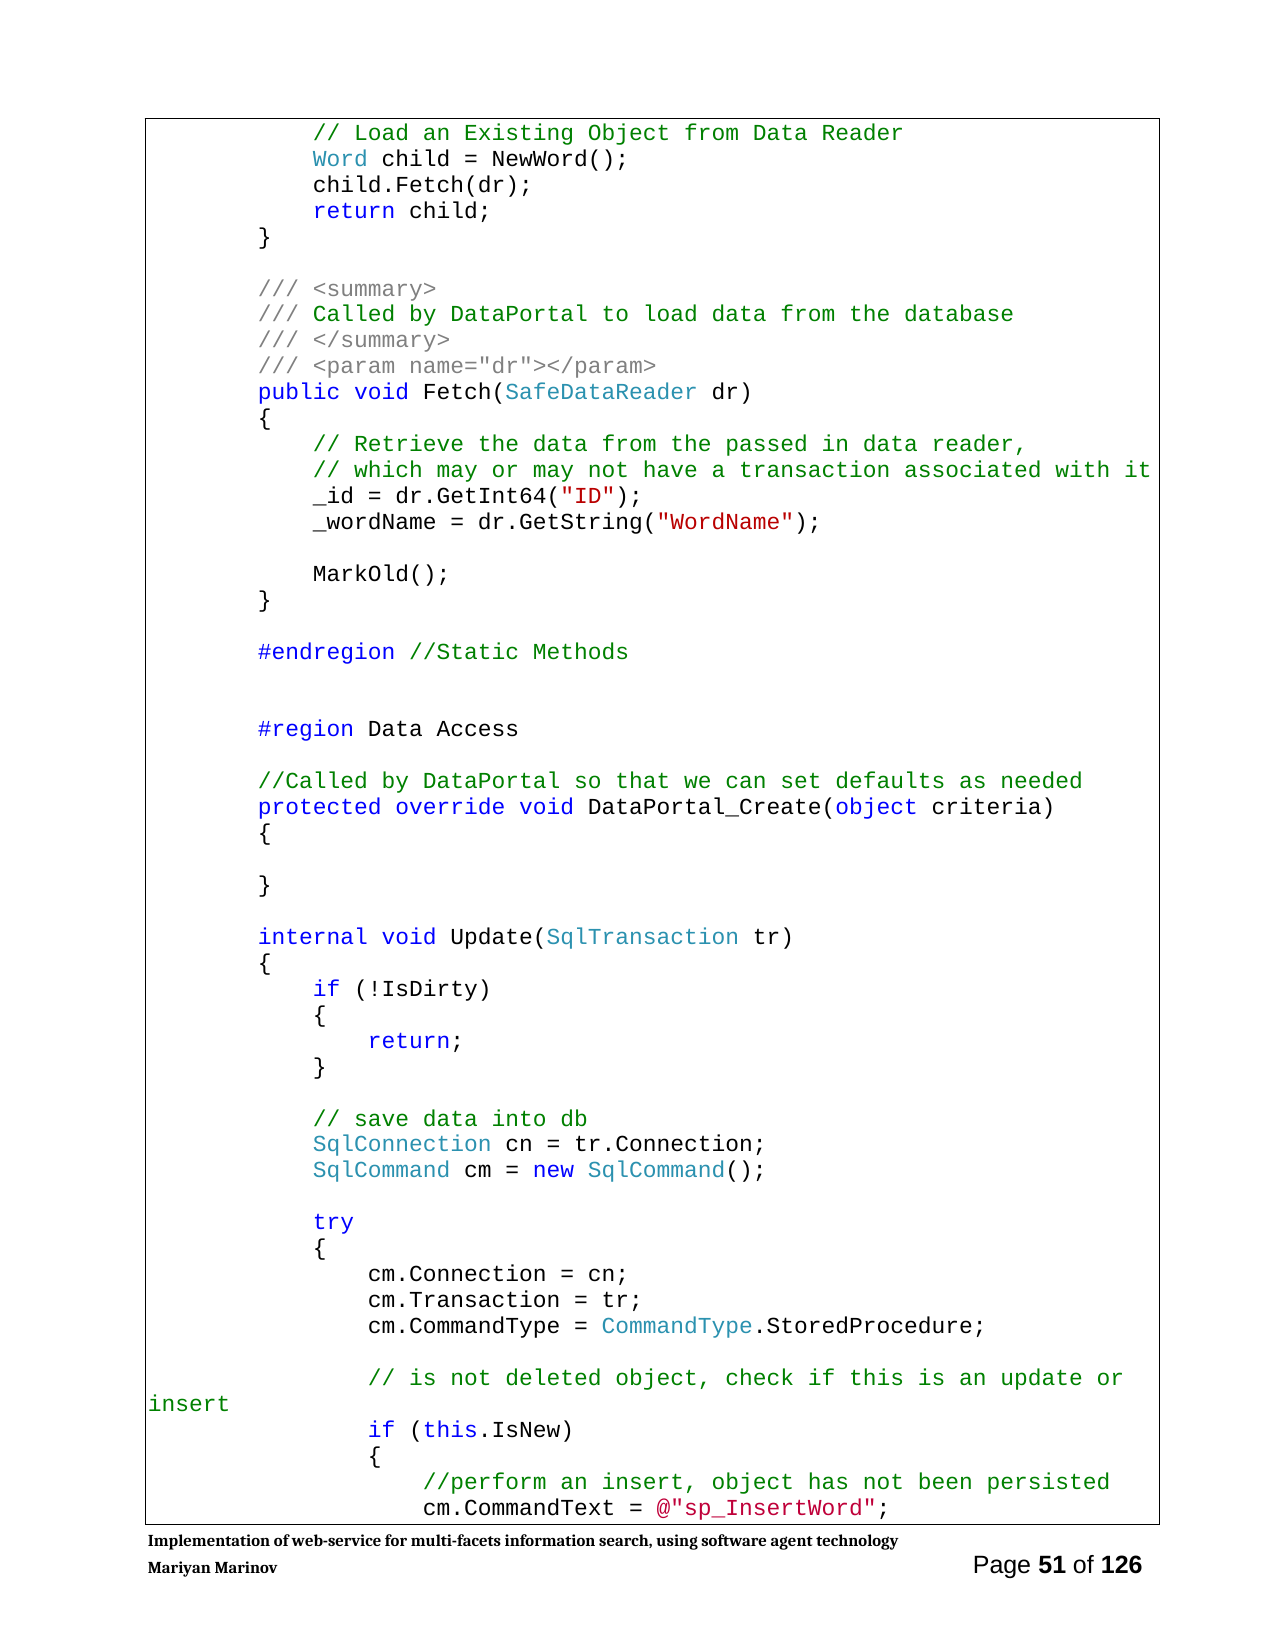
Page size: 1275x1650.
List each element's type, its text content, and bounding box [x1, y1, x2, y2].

text SqlCommand cm = new SqlCommand(); [148, 1159, 1157, 1185]
text { [148, 1444, 1157, 1470]
text //Called by DataPortal so that we can set defaults as needed [148, 770, 1157, 796]
text // save data into db [148, 1107, 1157, 1133]
text if (this.IsNew) [148, 1418, 1157, 1444]
text return child; [148, 199, 1157, 225]
text try [148, 1211, 1157, 1237]
text SqlConnection cn = tr.Connection; [148, 1133, 1157, 1159]
text #region Data Access [148, 718, 1157, 744]
text } [148, 588, 1157, 614]
text { [148, 1003, 1157, 1029]
text } [148, 1055, 1157, 1081]
text /// Called by DataPortal to load data from the database [148, 303, 1157, 329]
text cm.Connection = cn; [148, 1262, 1157, 1288]
text protected override void DataPortal_Create(object criteria) [148, 796, 1157, 822]
text cm.CommandText = @"sp_InsertWord"; [146, 1493, 1159, 1524]
text { [148, 951, 1157, 977]
text child.Fetch(dr); [148, 173, 1157, 199]
text _id = dr.GetInt64("ID"); [148, 484, 1157, 510]
text // is not deleted object, check if this is an update or insert [148, 1366, 1157, 1418]
text return; [148, 1029, 1157, 1055]
text // Load an Existing Object from Data Reader [146, 119, 1159, 147]
text { [148, 822, 1157, 847]
text { [148, 1237, 1157, 1262]
text } [148, 225, 1157, 251]
text public void Fetch(SafeDataReader dr) [148, 381, 1157, 407]
text _wordName = dr.GetString("WordName"); [148, 510, 1157, 536]
text // which may or may not have a transaction associated with it [148, 458, 1157, 484]
text } [148, 873, 1157, 899]
text if (!IsDirty) [148, 977, 1157, 1003]
text Word child = NewWord(); [148, 147, 1157, 173]
text cm.Transaction = tr; [148, 1288, 1157, 1314]
text { [148, 407, 1157, 432]
text /// <param name="dr"></param> [148, 355, 1157, 381]
text cm.CommandType = CommandType.StoredProcedure; [148, 1314, 1157, 1340]
text // Retrieve the data from the passed in data reader, [148, 432, 1157, 458]
text //perform an insert, object has not been persisted [148, 1470, 1157, 1493]
text internal void Update(SqlTransaction tr) [148, 925, 1157, 951]
text MarkOld(); [148, 562, 1157, 588]
text #endregion //Static Methods [148, 640, 1157, 666]
text /// <summary> [148, 277, 1157, 303]
text /// </summary> [148, 329, 1157, 355]
